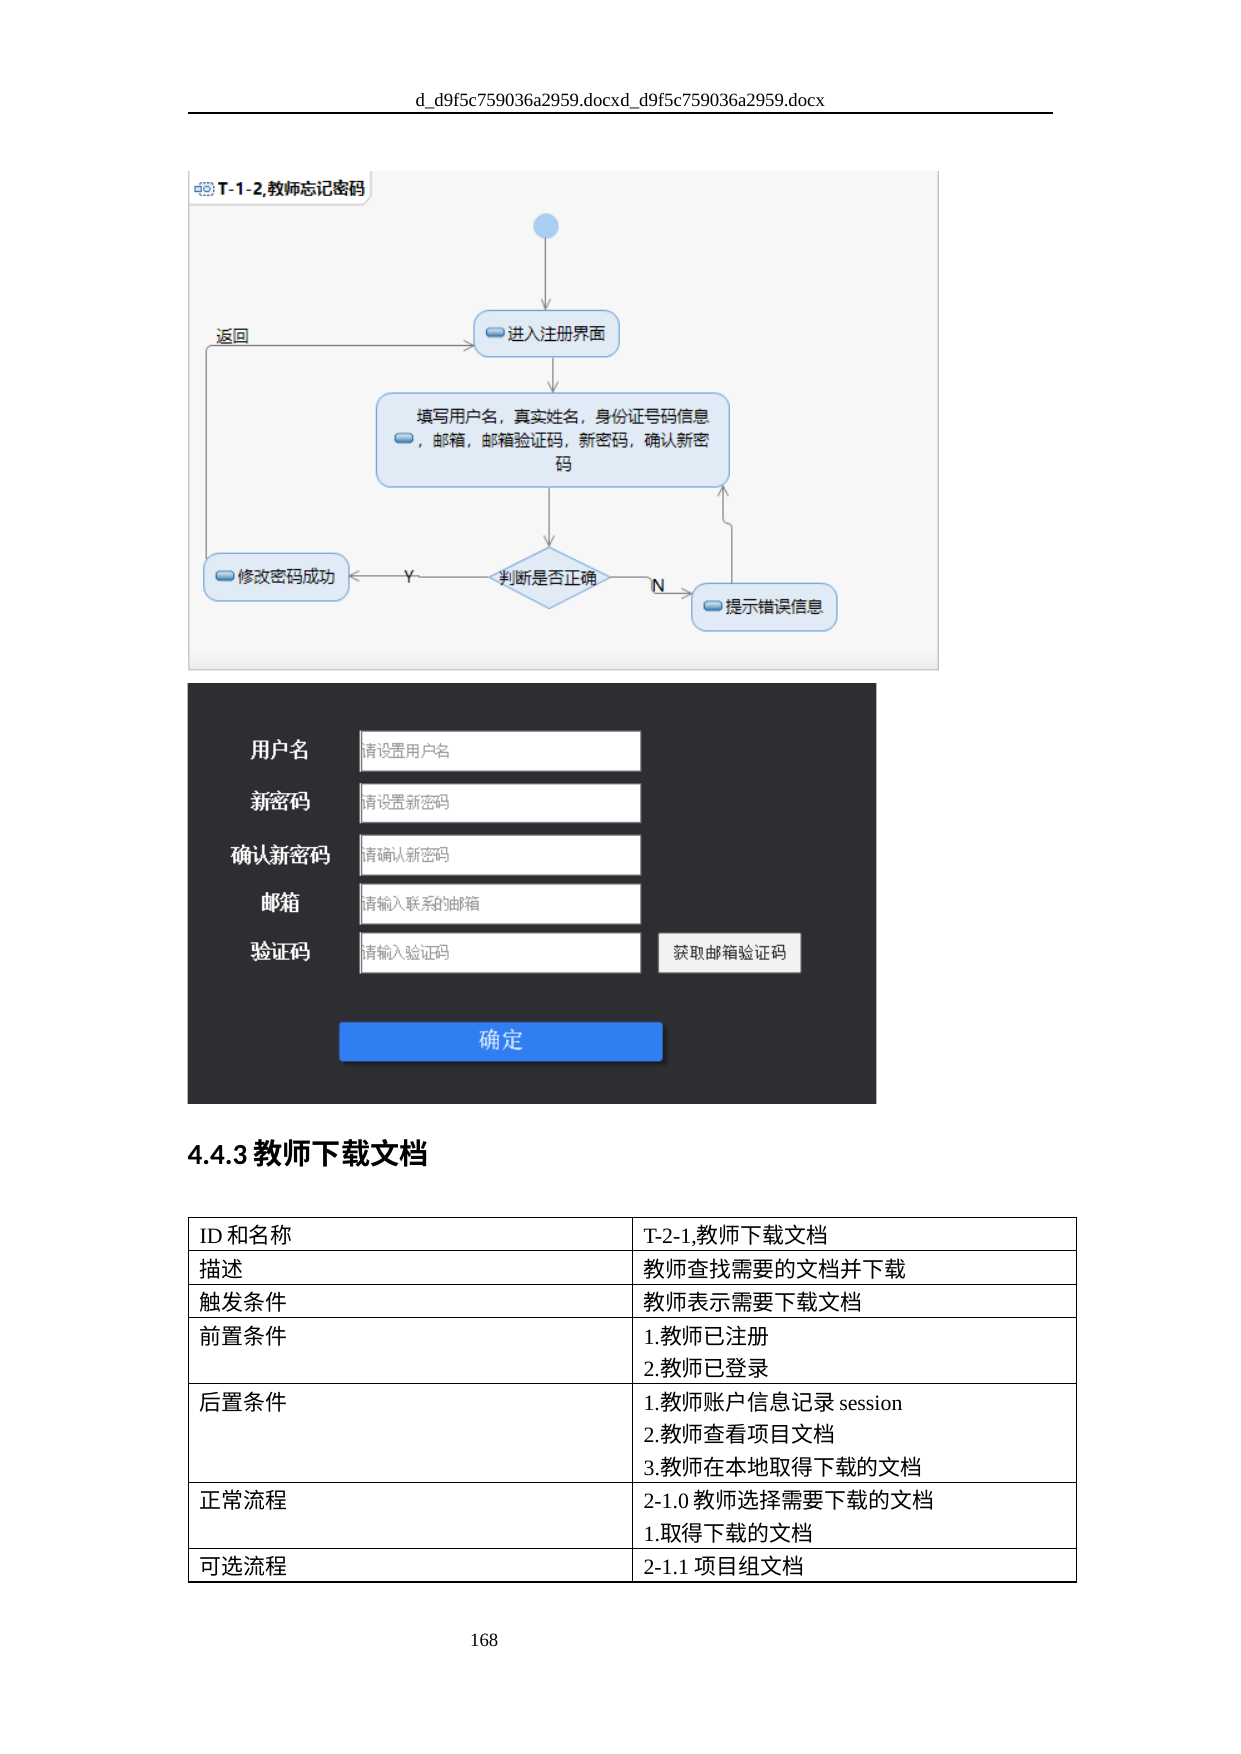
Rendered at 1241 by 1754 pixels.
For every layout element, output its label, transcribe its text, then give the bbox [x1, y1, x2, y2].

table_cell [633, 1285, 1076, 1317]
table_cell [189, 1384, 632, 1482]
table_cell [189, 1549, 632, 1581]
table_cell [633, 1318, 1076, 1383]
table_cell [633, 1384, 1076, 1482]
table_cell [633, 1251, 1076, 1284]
picture [187, 171, 939, 673]
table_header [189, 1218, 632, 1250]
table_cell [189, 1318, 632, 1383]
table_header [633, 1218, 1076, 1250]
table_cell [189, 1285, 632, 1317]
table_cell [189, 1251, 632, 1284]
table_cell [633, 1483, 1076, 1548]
subtitle 4.4.3教师下载文档 [187, 1119, 1053, 1184]
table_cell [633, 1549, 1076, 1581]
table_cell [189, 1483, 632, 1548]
picture [187, 683, 877, 1104]
